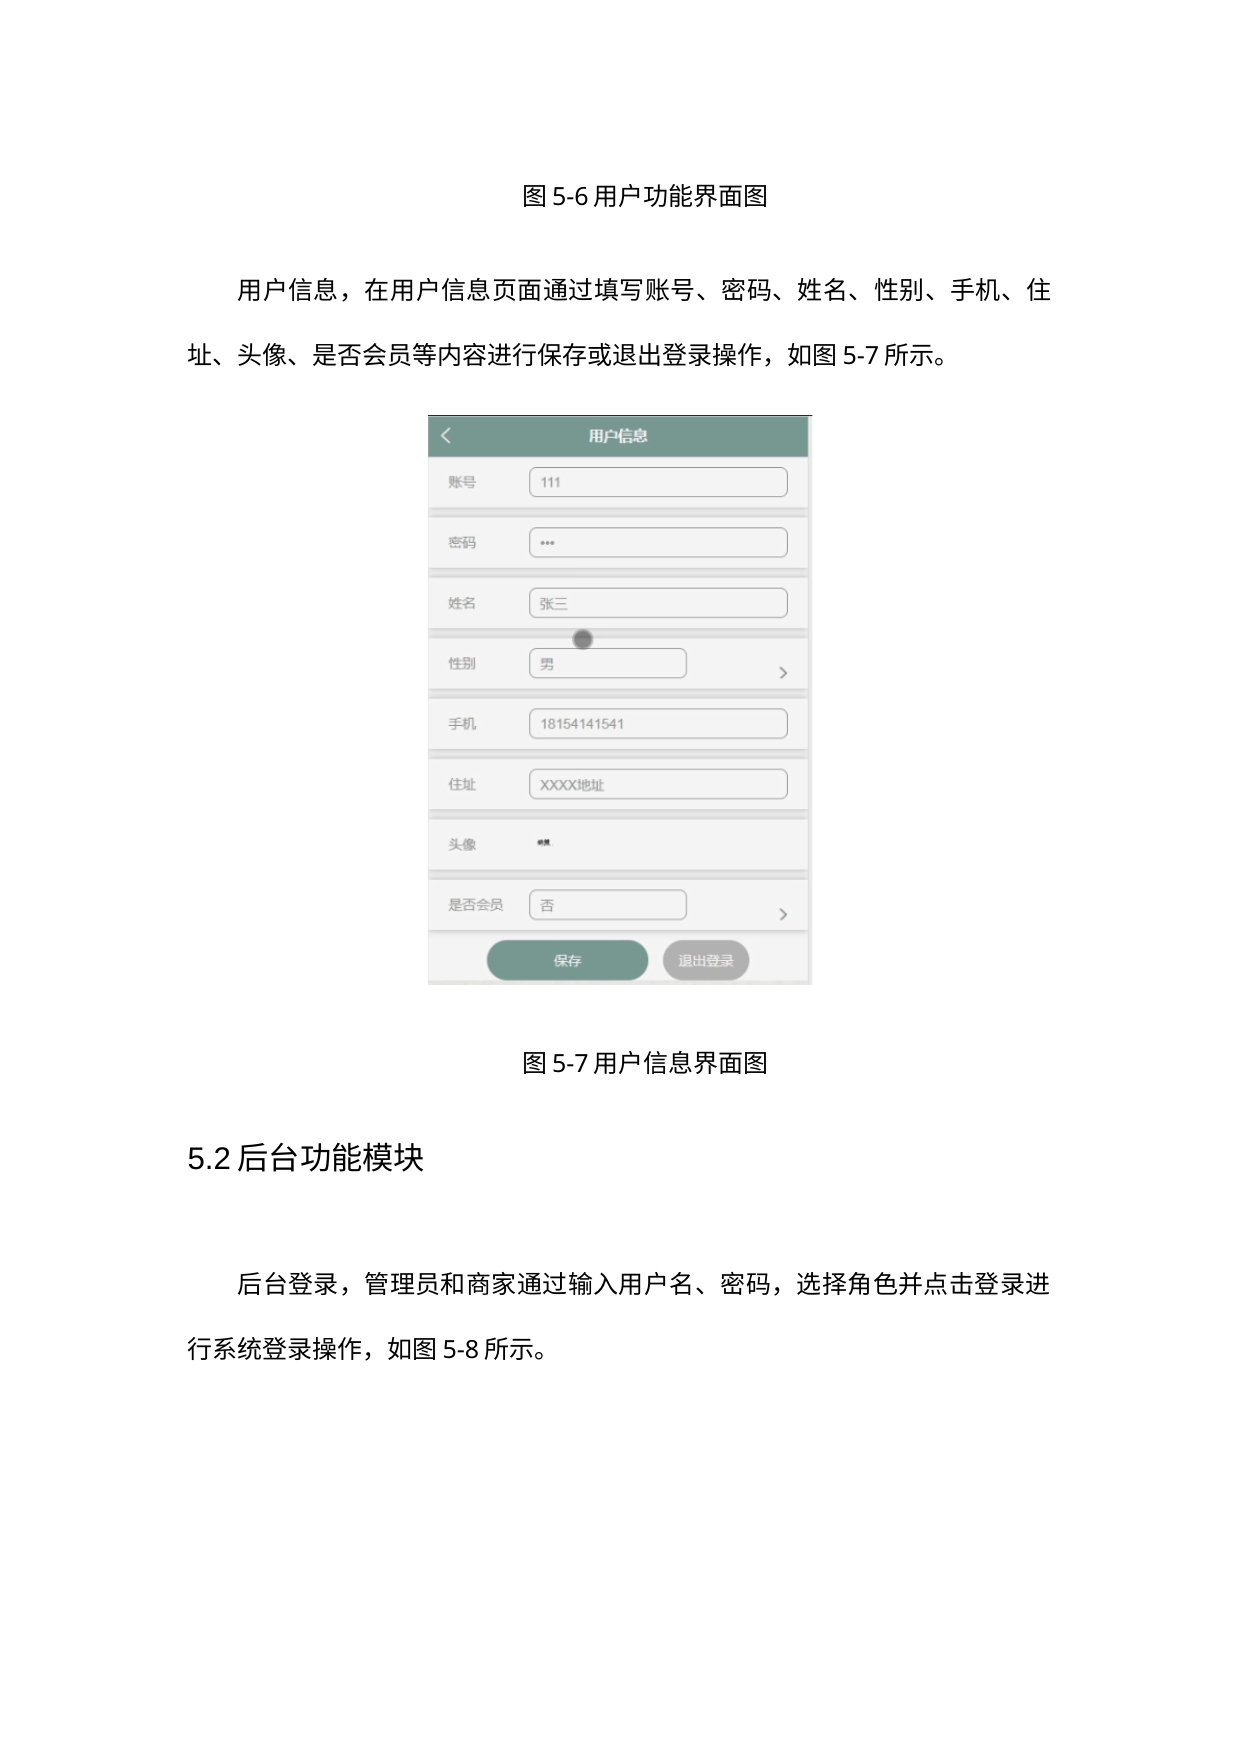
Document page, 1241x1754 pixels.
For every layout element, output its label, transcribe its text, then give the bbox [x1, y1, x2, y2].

text 图5-7用户信息界面图 [187, 1029, 1053, 1094]
picture [427, 415, 813, 985]
text 后台登录，管理员和商家通过输入用户名、密码，选择角色并点击登录进行系统登录操作，如图5-8所示。 [187, 1250, 1053, 1380]
text 图5-6用户功能界面图 [187, 162, 1053, 227]
subtitle 5.2后台功能模块 [187, 1124, 1053, 1189]
text 用户信息，在用户信息页面通过填写账号、密码、姓名、性别、手机、住址、头像、是否会员等内容进行保存或退出登录操作，如图5-7所示。 [187, 256, 1053, 386]
